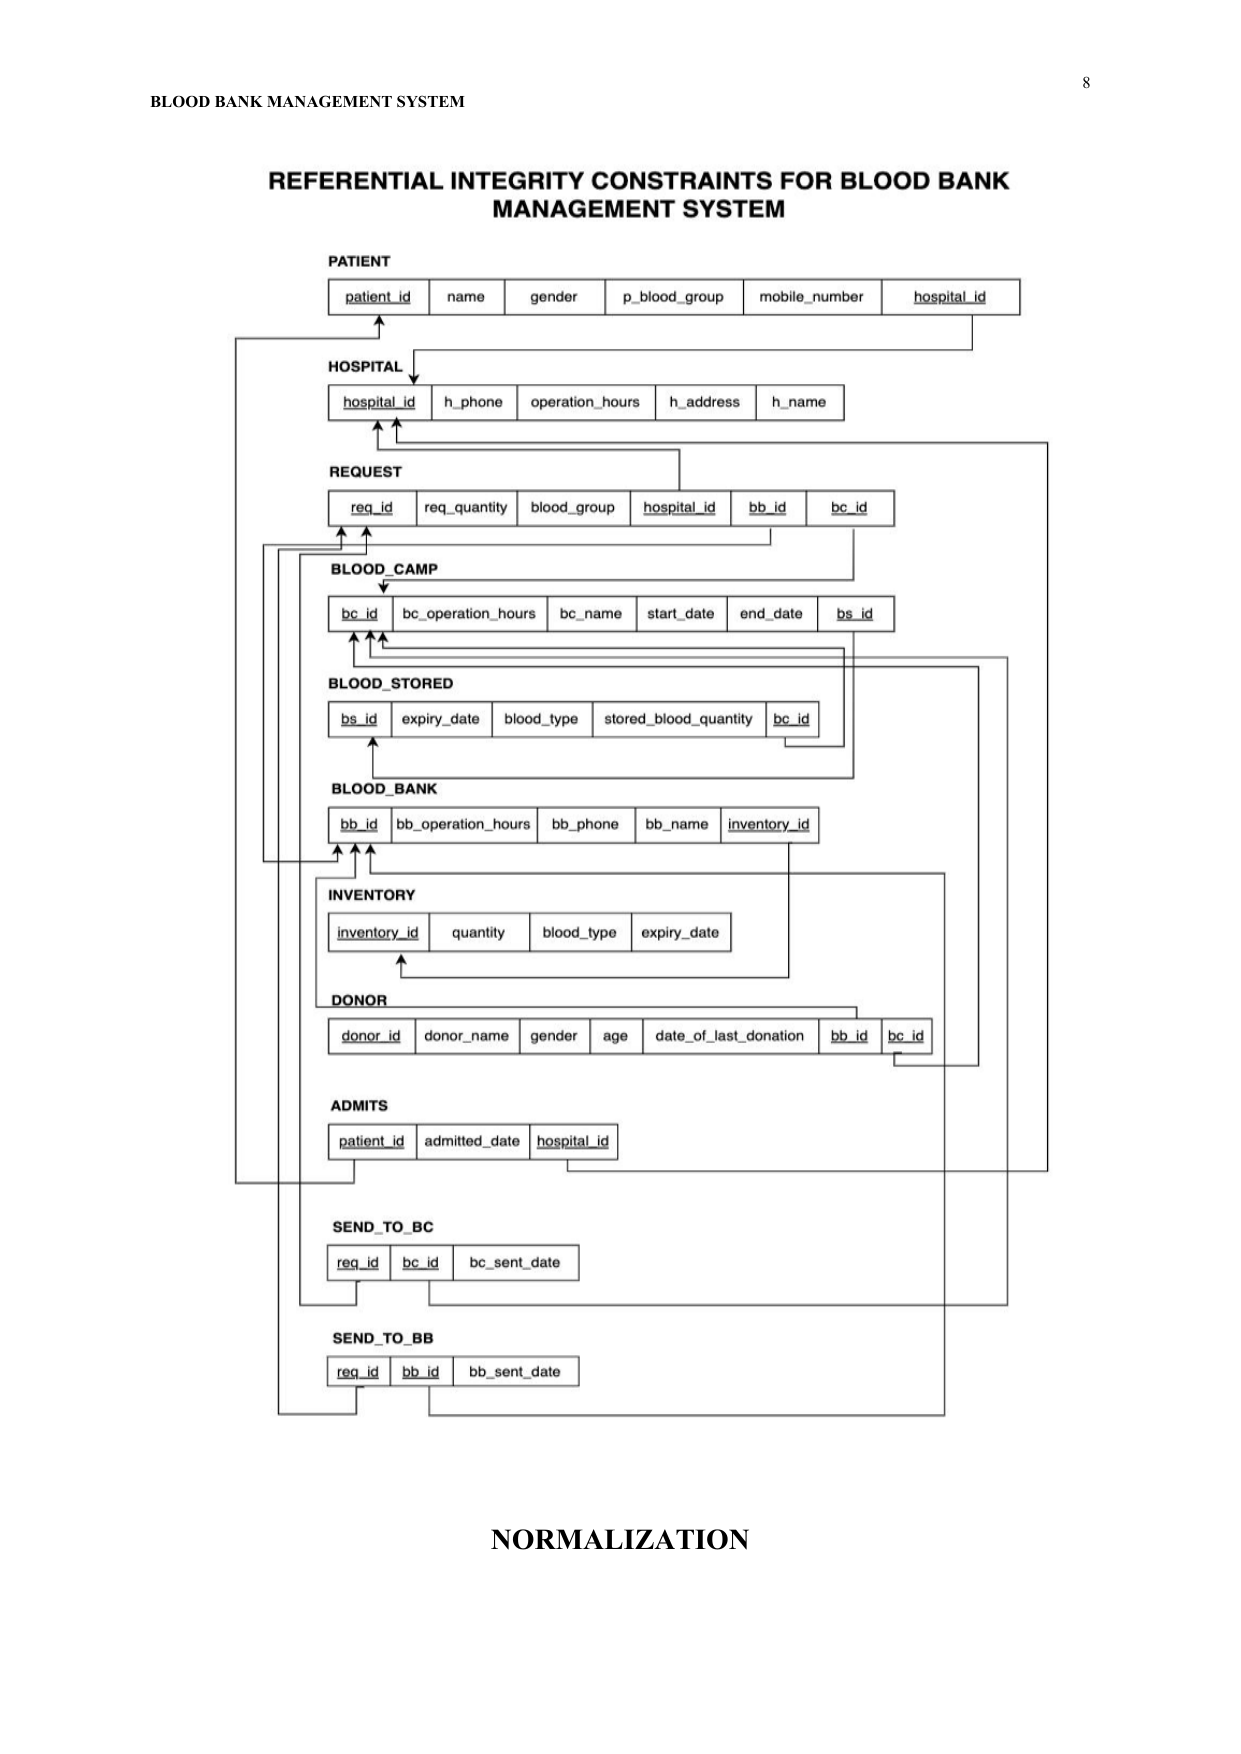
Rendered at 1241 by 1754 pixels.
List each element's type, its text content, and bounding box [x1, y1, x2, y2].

text NORMALIZATION [150, 1524, 1090, 1556]
picture [150, 150, 1134, 1427]
